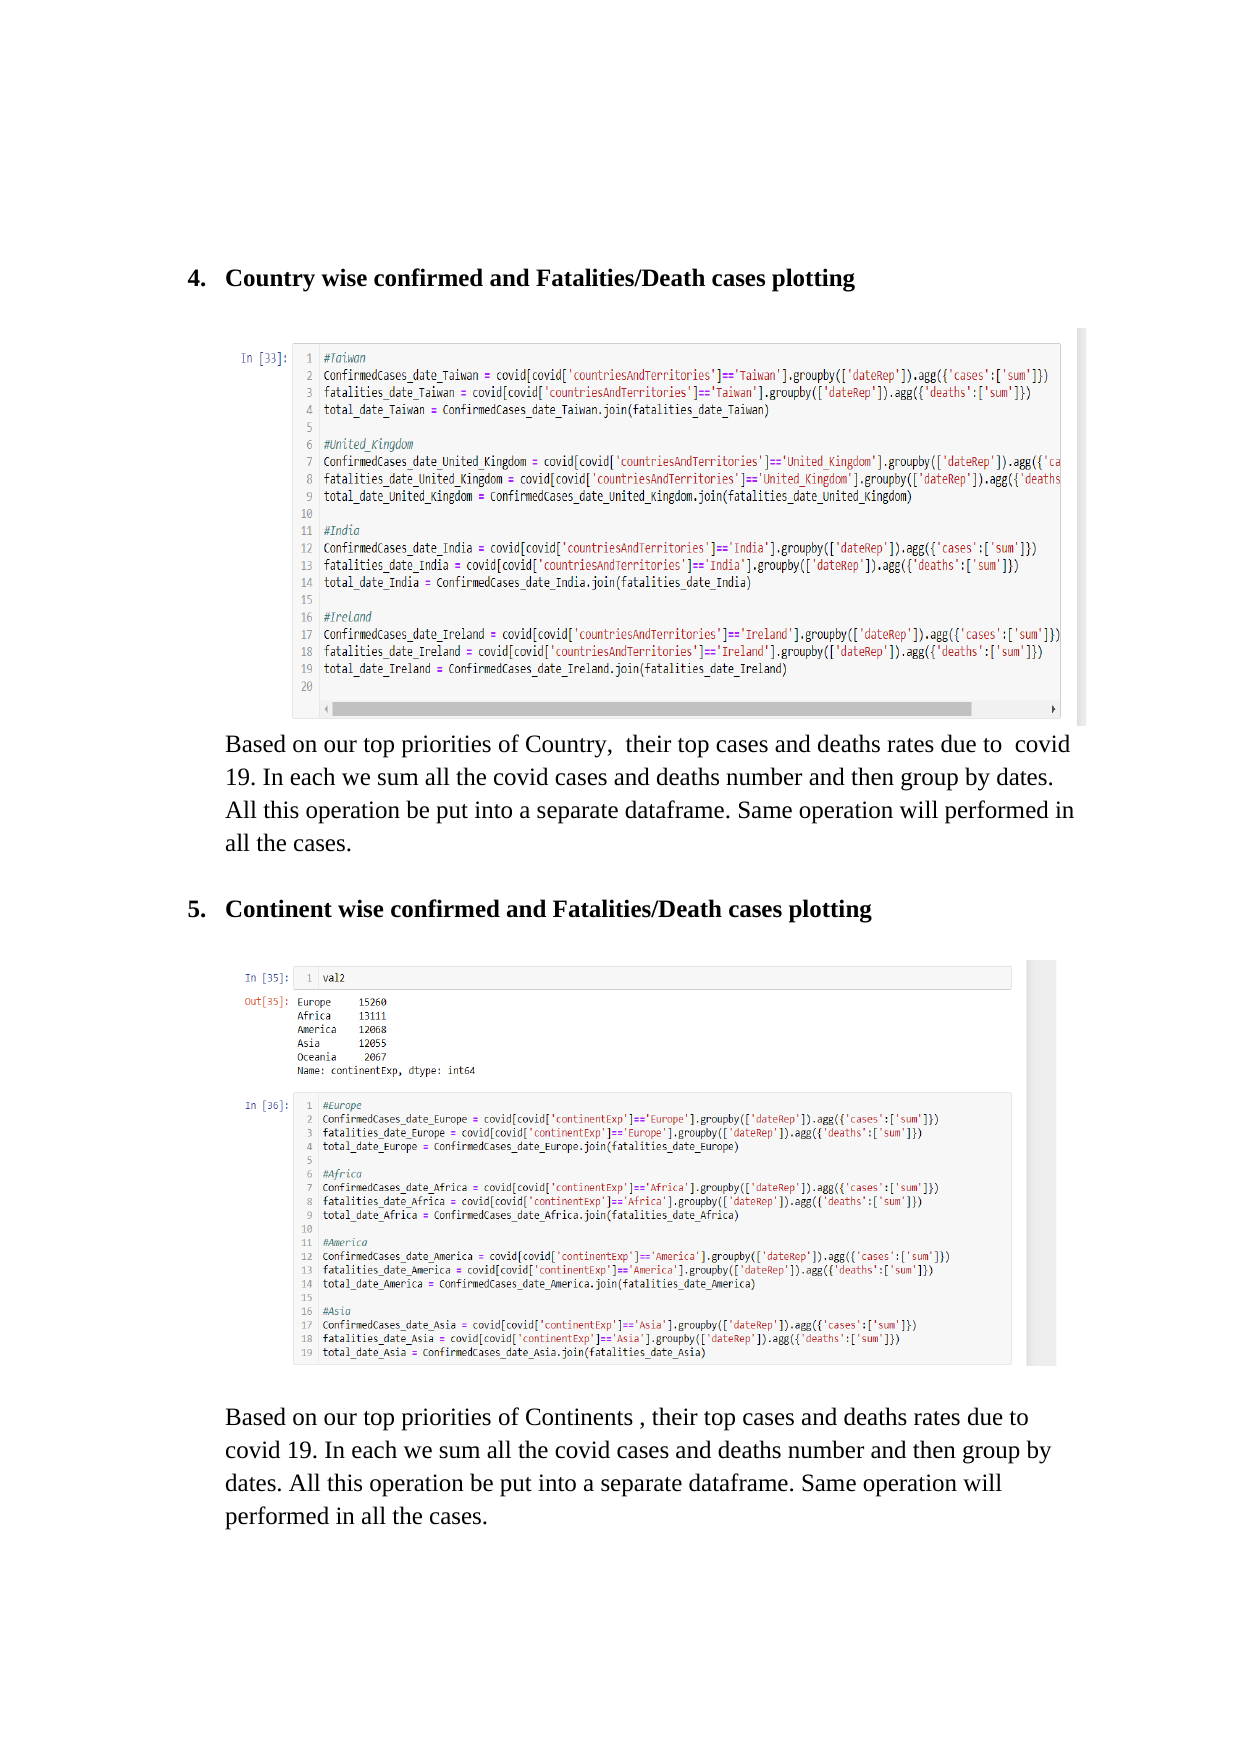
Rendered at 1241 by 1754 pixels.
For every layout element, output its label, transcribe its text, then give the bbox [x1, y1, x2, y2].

picture [225, 960, 1057, 1366]
picture [225, 328, 1087, 726]
list Country wise confirmed and Fatalities/Death cases plotting [187, 263, 1090, 292]
list Based on our top priorities of Continents , their top cases and deaths rates due to covid 19. In each we sum all the covid cases and deaths number and then group by dates. All this operation be put into a separate dataframe. Same operation will performed in all the cases. [225, 1402, 1090, 1529]
list Based on our top priorities of Country, their top cases and deaths rates due to covid 19. In each we sum all the covid cases and deaths number and then group by dates. All this operation be put into a separate dataframe. Same operation will performed in all the cases. [225, 729, 1090, 857]
list Continent wise confirmed and Fatalities/Death cases plotting [187, 894, 1090, 923]
